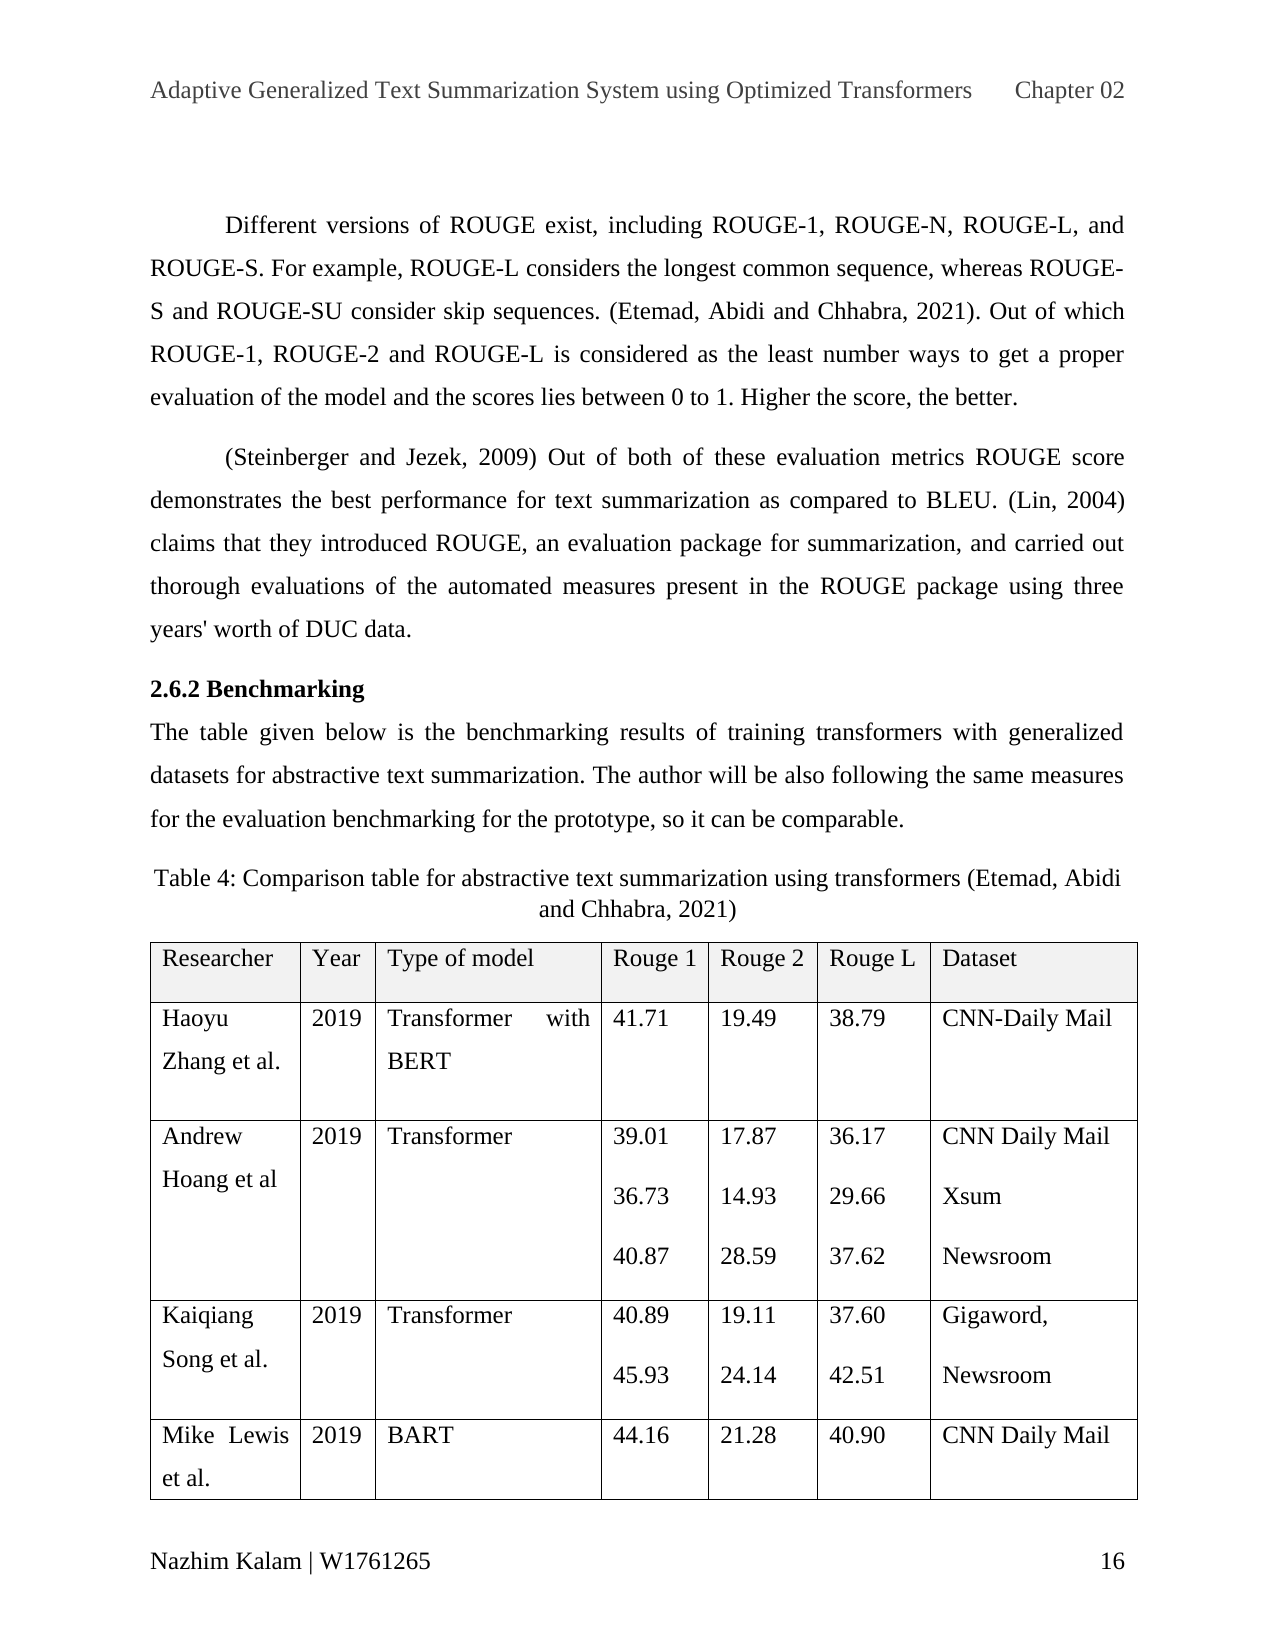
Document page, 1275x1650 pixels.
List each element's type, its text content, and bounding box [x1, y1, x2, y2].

table_cell 2019 [301, 1420, 375, 1499]
table_cell 40.90 37.25 [818, 1420, 930, 1499]
table_cell 21.28 22.27 [709, 1420, 817, 1499]
table_cell 2019 [301, 1301, 375, 1419]
table_cell 19.49 [709, 1003, 817, 1120]
table_cell Mike Lewis et al. [151, 1420, 300, 1499]
text Table 4: Comparison table for abstractive text summarization using transformers (Etemad, Abidi and Chhabra, 2021) [150, 863, 1125, 923]
subtitle 2.6.2 Benchmarking [150, 674, 1125, 703]
table_cell CNN Daily Mail Xsum Newsroom [931, 1121, 1137, 1299]
table_cell Gigaword, Newsroom [931, 1301, 1137, 1419]
table_cell 39.01 36.73 40.87 [602, 1121, 708, 1299]
table_cell 19.11 24.14 [709, 1301, 817, 1419]
table_cell CNN Daily Mail Xsum [931, 1420, 1137, 1499]
table_header Rouge L [818, 943, 930, 1002]
table_cell Andrew Hoang et al [151, 1121, 300, 1299]
table_cell 44.16 45.14 [602, 1420, 708, 1499]
table_cell CNN-Daily Mail [931, 1003, 1137, 1120]
text Different versions of ROUGE exist, including ROUGE-1, ROUGE-N, ROUGE-L, and ROUGE-S. For example, ROUGE-L considers the longest common sequence, whereas ROUGE-S and ROUGE-SU consider skip sequences. (Etemad, Abidi and Chhabra, 2021). Out of which ROUGE-1, ROUGE-2 and ROUGE-L is considered as the least number ways to get a proper evaluation of the model and the scores lies between 0 to 1. Higher the score, the better. [150, 210, 1125, 411]
table_cell Haoyu Zhang et al. [151, 1003, 300, 1120]
table_cell 37.60 42.51 [818, 1301, 930, 1419]
table_header Dataset [931, 943, 1137, 1002]
table_cell Transformer [376, 1301, 601, 1419]
table_header Researcher [151, 943, 300, 1002]
table_cell 38.79 [818, 1003, 930, 1120]
table_header Rouge 1 [602, 943, 708, 1002]
table_cell 40.89 45.93 [602, 1301, 708, 1419]
table_header Rouge 2 [709, 943, 817, 1002]
table_cell 36.17 29.66 37.62 [818, 1121, 930, 1299]
table_cell Kaiqiang Song et al. [151, 1301, 300, 1419]
table_cell Transformer with BERT [376, 1003, 601, 1120]
table_cell Transformer [376, 1121, 601, 1299]
table_header Year [301, 943, 375, 1002]
table_header Type of model [376, 943, 601, 1002]
table_cell 41.71 [602, 1003, 708, 1120]
list The table given below is the benchmarking results of training transformers with generalized datasets for abstractive text summarization. The author will be also following the same measures for the evaluation benchmarking for the prototype, so it can be comparable. [150, 717, 1125, 832]
table_cell BART [376, 1420, 601, 1499]
table_cell 2019 [301, 1003, 375, 1120]
table_cell 2019 [301, 1121, 375, 1299]
table_cell 17.87 14.93 28.59 [709, 1121, 817, 1299]
text (Steinberger and Jezek, 2009) Out of both of these evaluation metrics ROUGE score demonstrates the best performance for text summarization as compared to BLEU. (Lin, 2004) claims that they introduced ROUGE, an evaluation package for summarization, and carried out thorough evaluations of the automated measures present in the ROUGE package using three years' worth of DUC data. [150, 442, 1125, 643]
